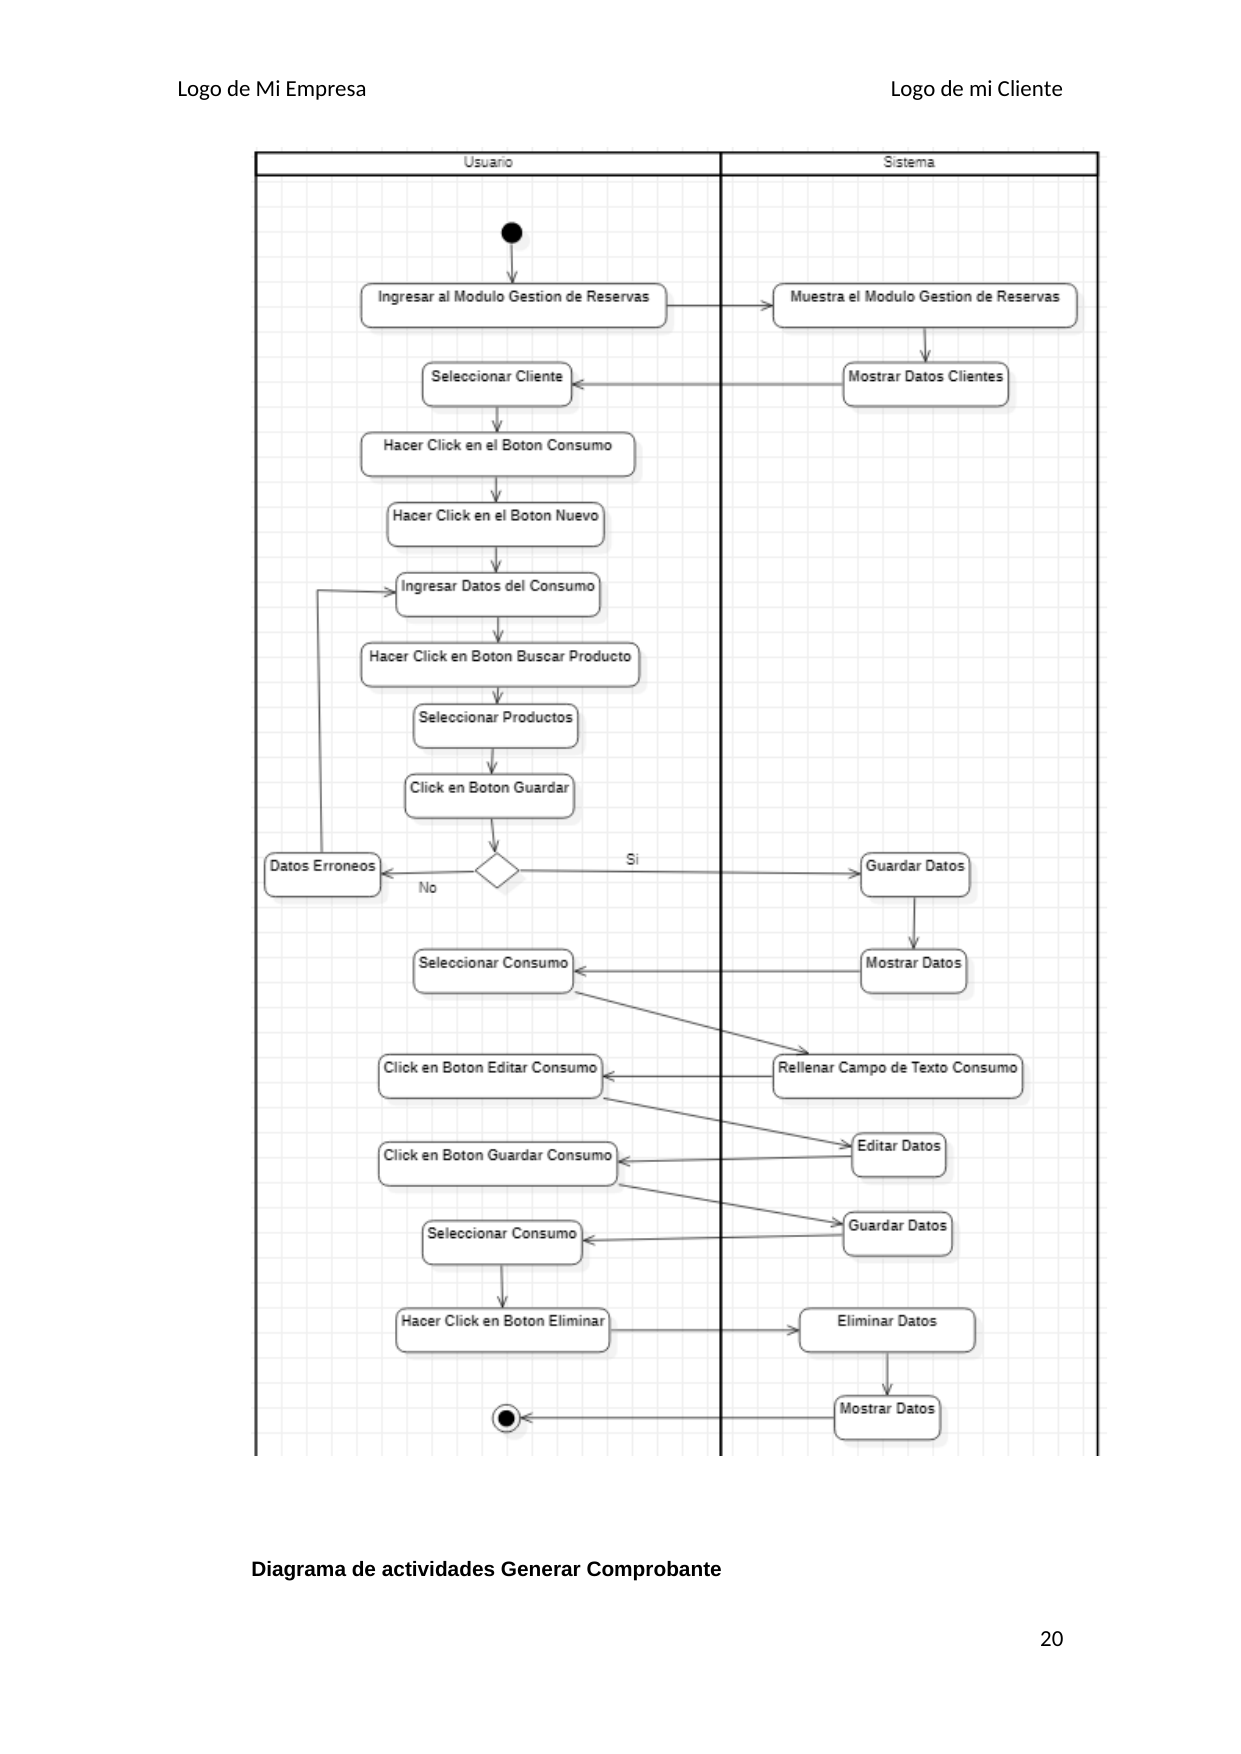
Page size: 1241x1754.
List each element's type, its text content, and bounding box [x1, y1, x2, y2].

text Diagrama de actividades Generar Comprobante [251, 1556, 831, 1580]
picture [251, 147, 1108, 1456]
